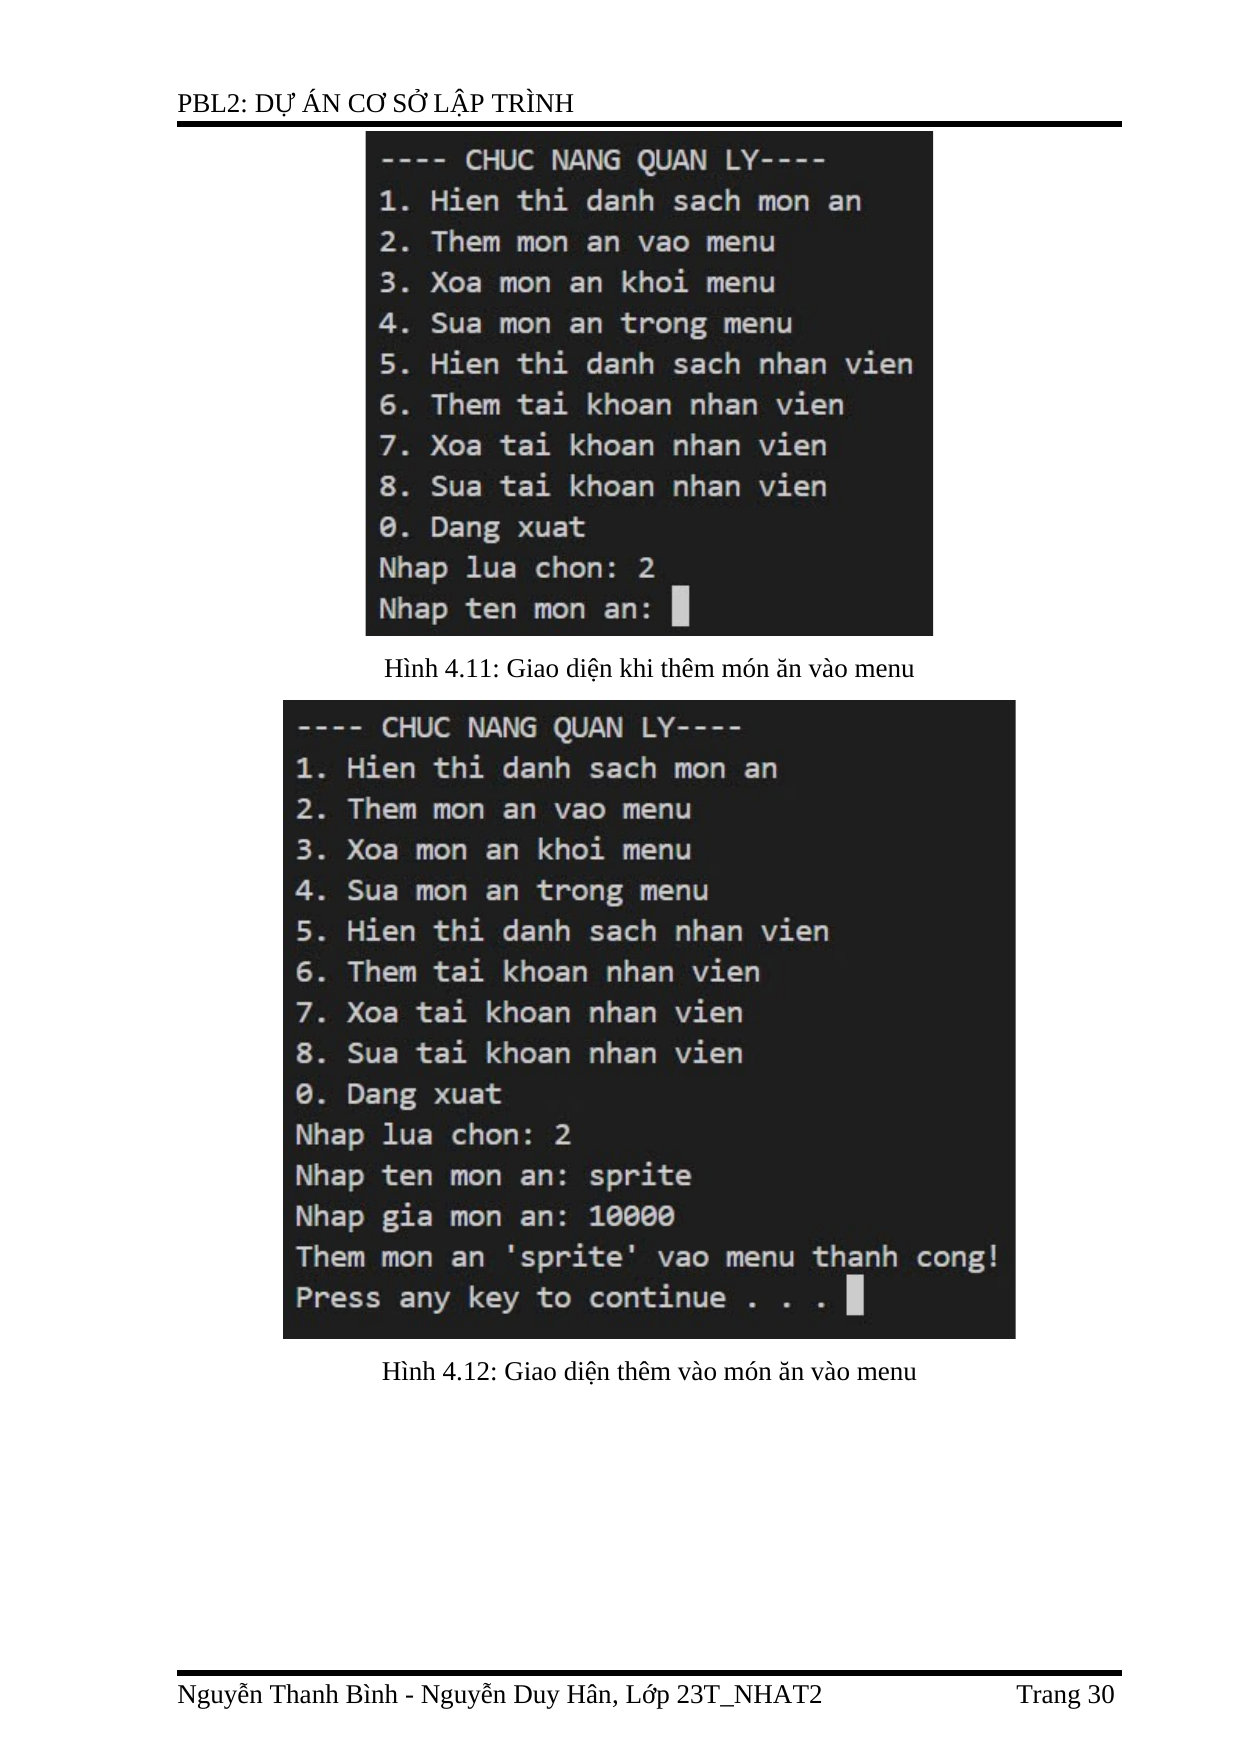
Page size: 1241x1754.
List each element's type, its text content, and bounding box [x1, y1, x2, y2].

picture [283, 700, 1016, 1339]
text Hình 4.12: Giao diện thêm vào món ăn vào menu [177, 1355, 1122, 1386]
picture [365, 131, 934, 636]
text Hình 4.11: Giao diện khi thêm món ăn vào menu [177, 652, 1122, 683]
